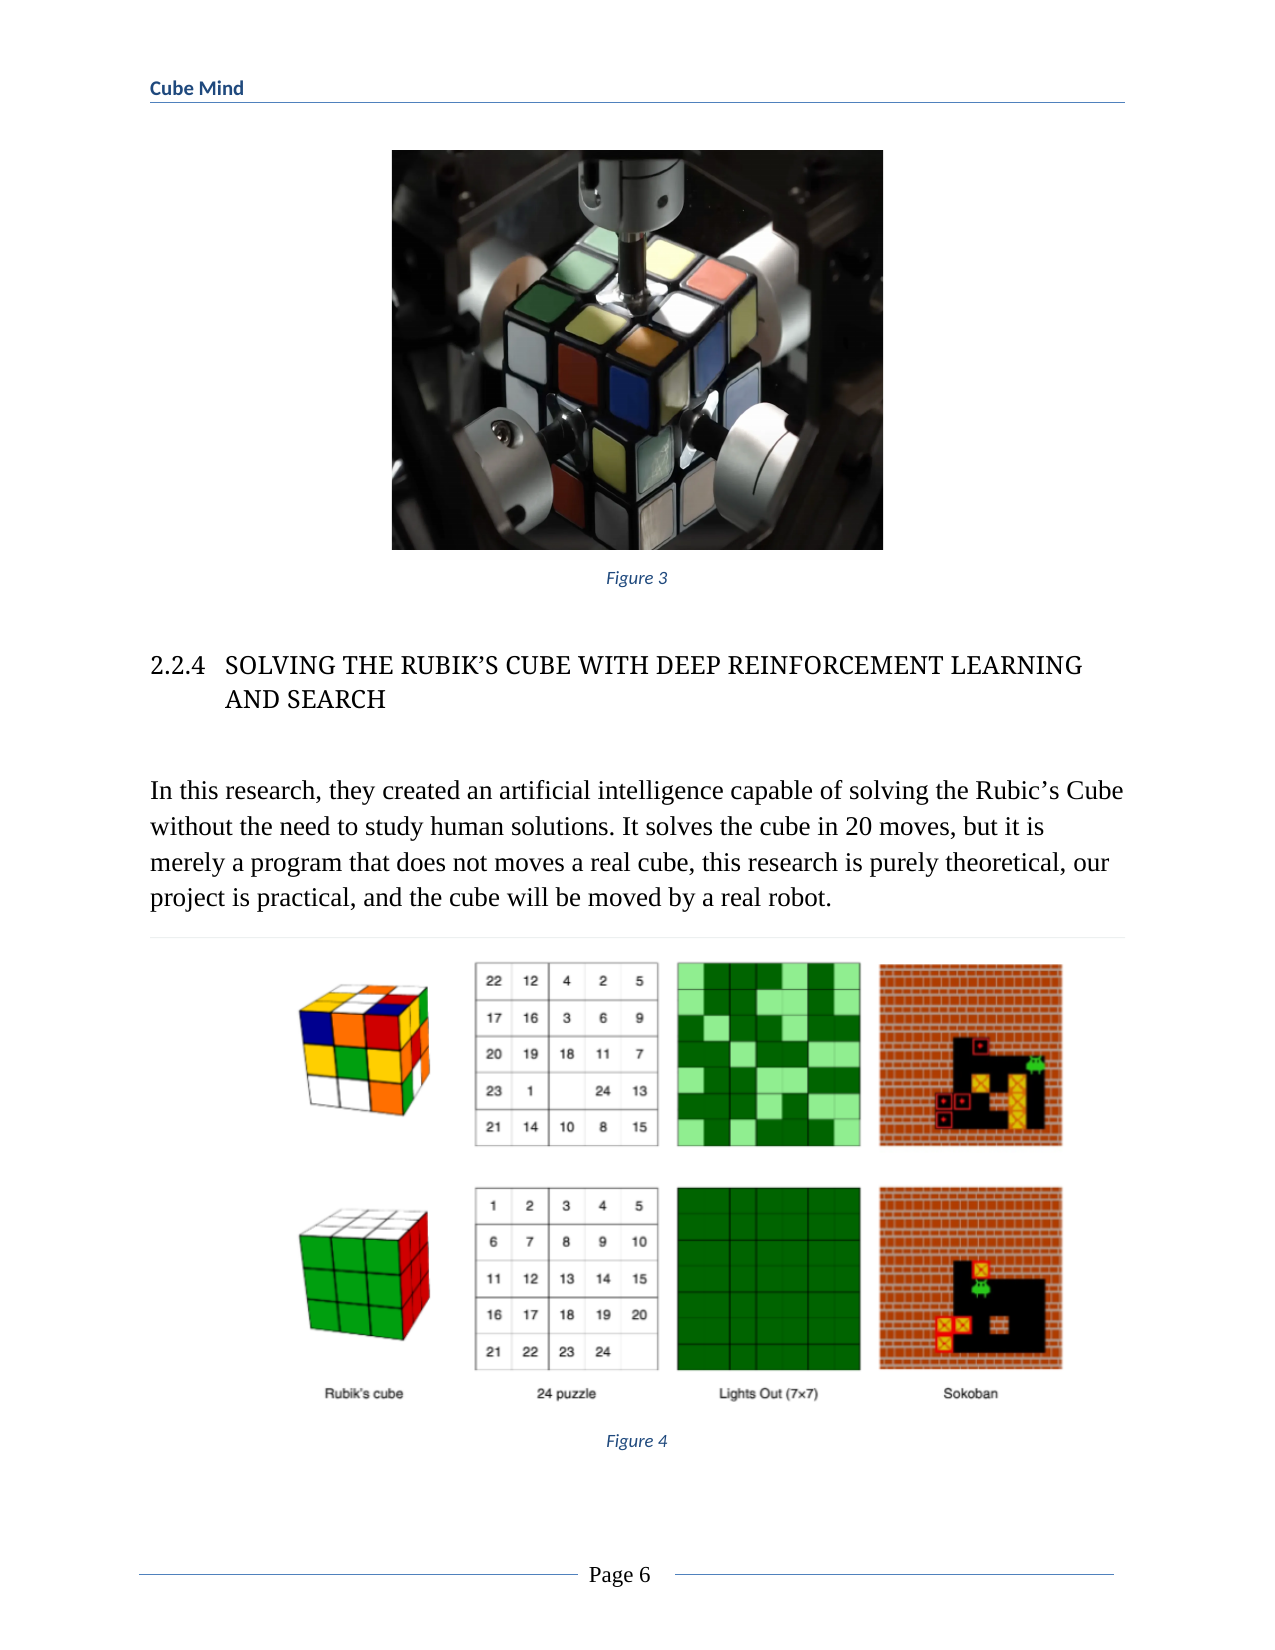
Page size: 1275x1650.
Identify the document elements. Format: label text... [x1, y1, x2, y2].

subtitle Solving the Rubik’s cube with deep reinforcement learning and search [150, 648, 1125, 716]
picture [391, 150, 884, 550]
text Figure 3 [150, 566, 1125, 589]
text In this research, they created an artificial intelligence capable of solving the Rubic’s Cube without the need to study human solutions. It solves the cube in 20 moves, but it is merely a program that does not moves a real cube, this research is purely theoretical, our project is practical, and the cube will be moved by a real robot. [150, 774, 1125, 912]
text Figure 4 [150, 1429, 1125, 1452]
picture [150, 937, 1125, 1404]
